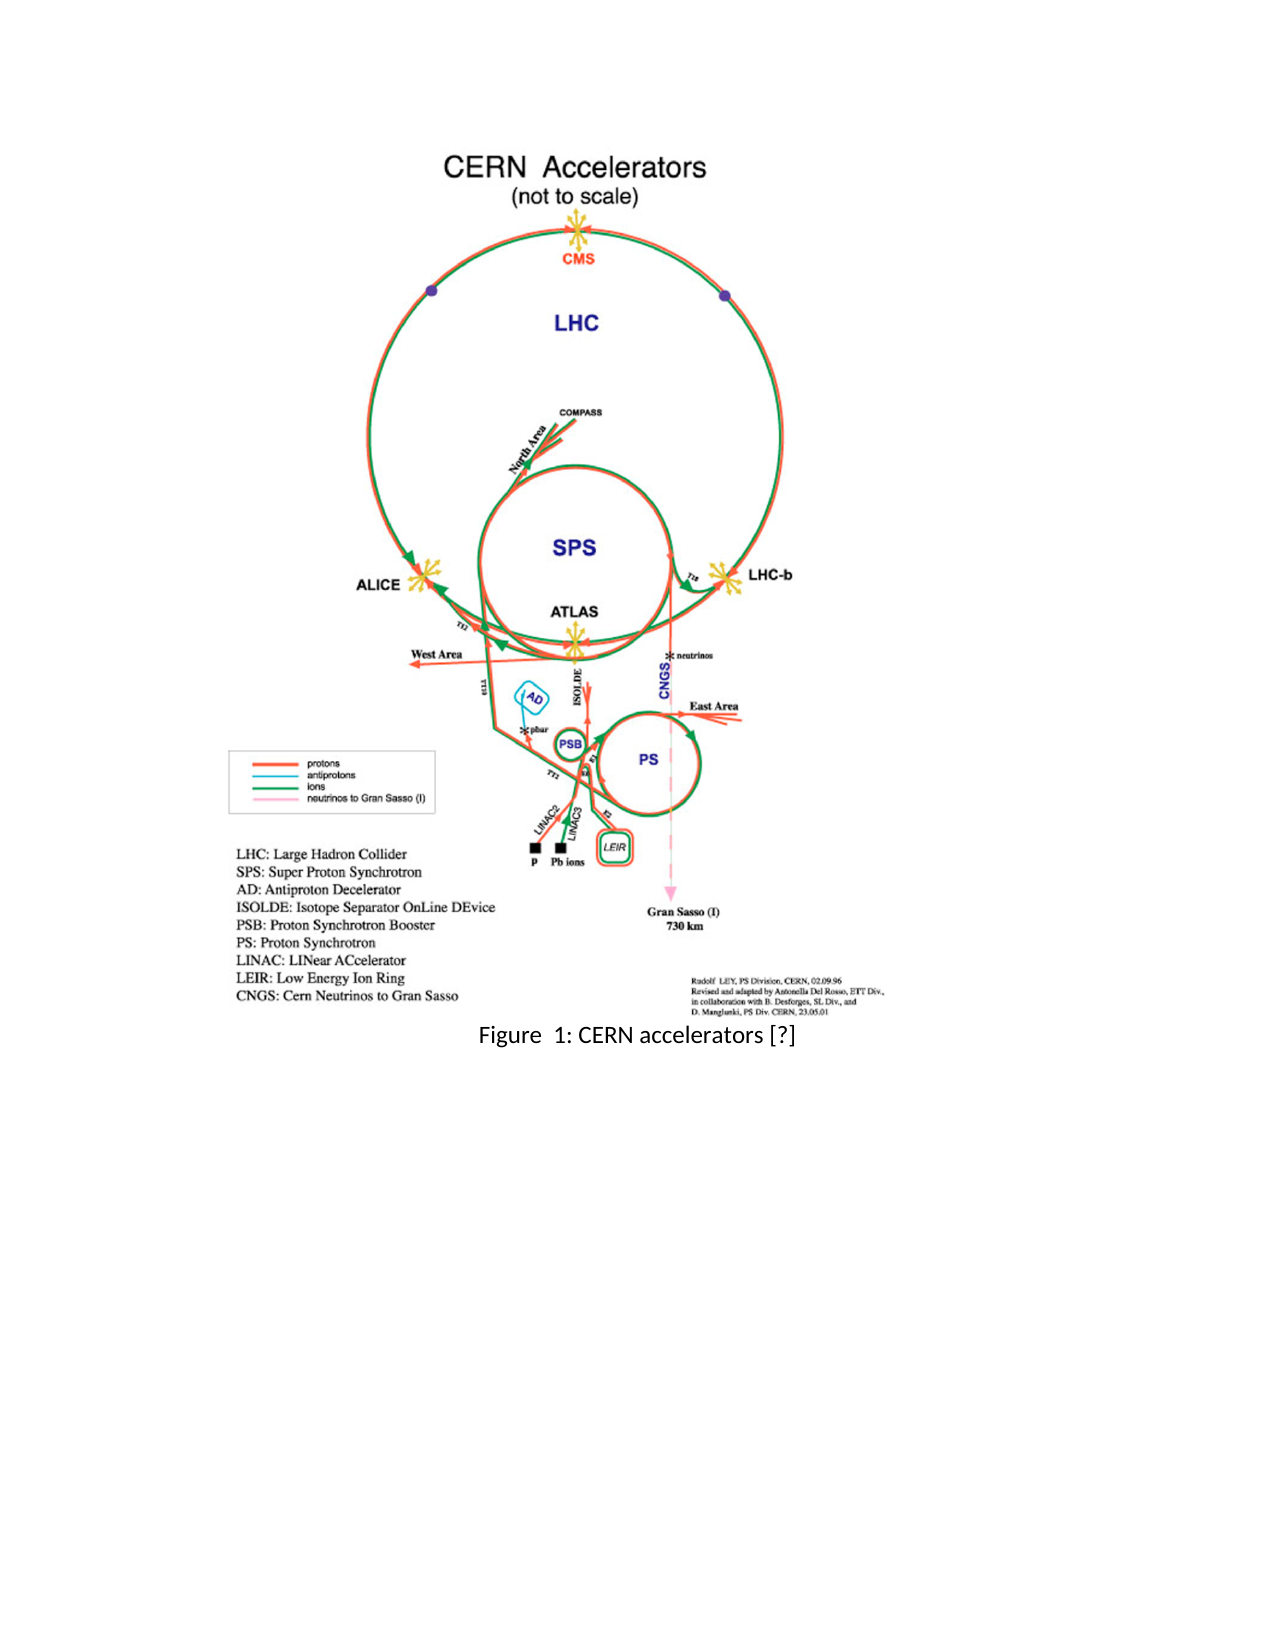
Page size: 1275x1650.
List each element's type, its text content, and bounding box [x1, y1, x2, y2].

text Figure 1: CERN accelerators [?] [148, 1019, 1127, 1049]
picture [228, 147, 887, 1019]
